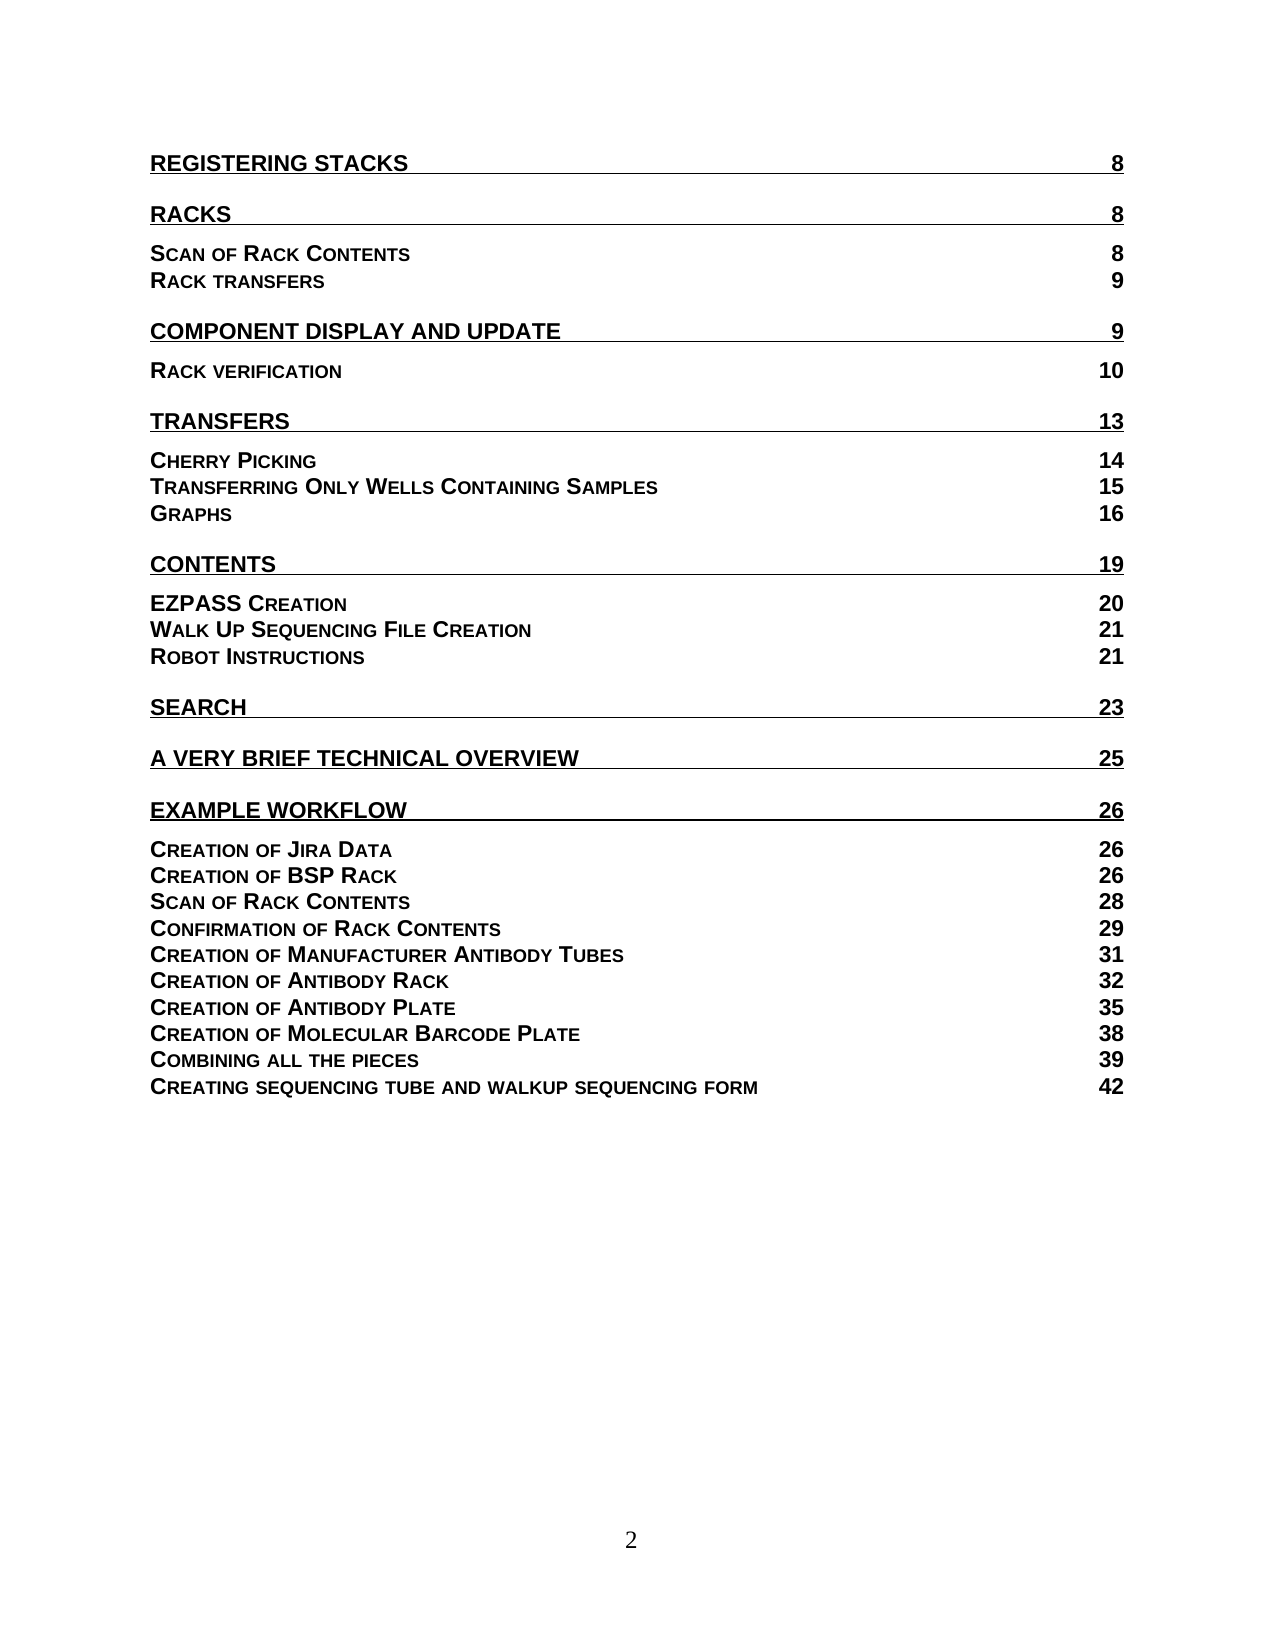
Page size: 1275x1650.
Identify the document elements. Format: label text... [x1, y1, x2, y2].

text EZPASS Creation 20 [150, 590, 1125, 616]
text Creation of Jira Data 26 [150, 836, 1125, 862]
text Transferring Only Wells Containing Samples 15 [150, 473, 1125, 500]
text Combining all the pieces 39 [150, 1046, 1125, 1073]
text Example Workflow 26 [150, 797, 1125, 823]
text Contents 19 [150, 551, 1125, 577]
text Rack verification 10 [150, 357, 1125, 383]
text Creation of BSP Rack 26 [150, 862, 1125, 888]
text Creation of Antibody Rack 32 [150, 967, 1125, 994]
text A Very Brief Technical Overview 25 [150, 745, 1125, 772]
text Racks 8 [150, 201, 1125, 228]
text Registering stacks 8 [150, 150, 1125, 176]
text Search 23 [150, 694, 1125, 720]
text Confirmation of Rack Contents 29 [150, 914, 1125, 941]
text Rack transfers 9 [150, 267, 1125, 293]
text Creation of Molecular Barcode Plate 38 [150, 1020, 1125, 1046]
text Scan of Rack Contents 28 [150, 888, 1125, 914]
text Scan of Rack Contents 8 [150, 240, 1125, 267]
text Creation of Manufacturer Antibody Tubes 31 [150, 941, 1125, 967]
text Cherry Picking 14 [150, 447, 1125, 473]
text Component display and update 9 [150, 318, 1125, 344]
text Creation of Antibody Plate 35 [150, 994, 1125, 1020]
text Transfers 13 [150, 408, 1125, 434]
text Robot Instructions 21 [150, 643, 1125, 669]
text Graphs 16 [150, 500, 1125, 526]
text Walk Up Sequencing File Creation 21 [150, 616, 1125, 643]
text Creating sequencing tube and walkup sequencing form 42 [150, 1073, 1125, 1099]
